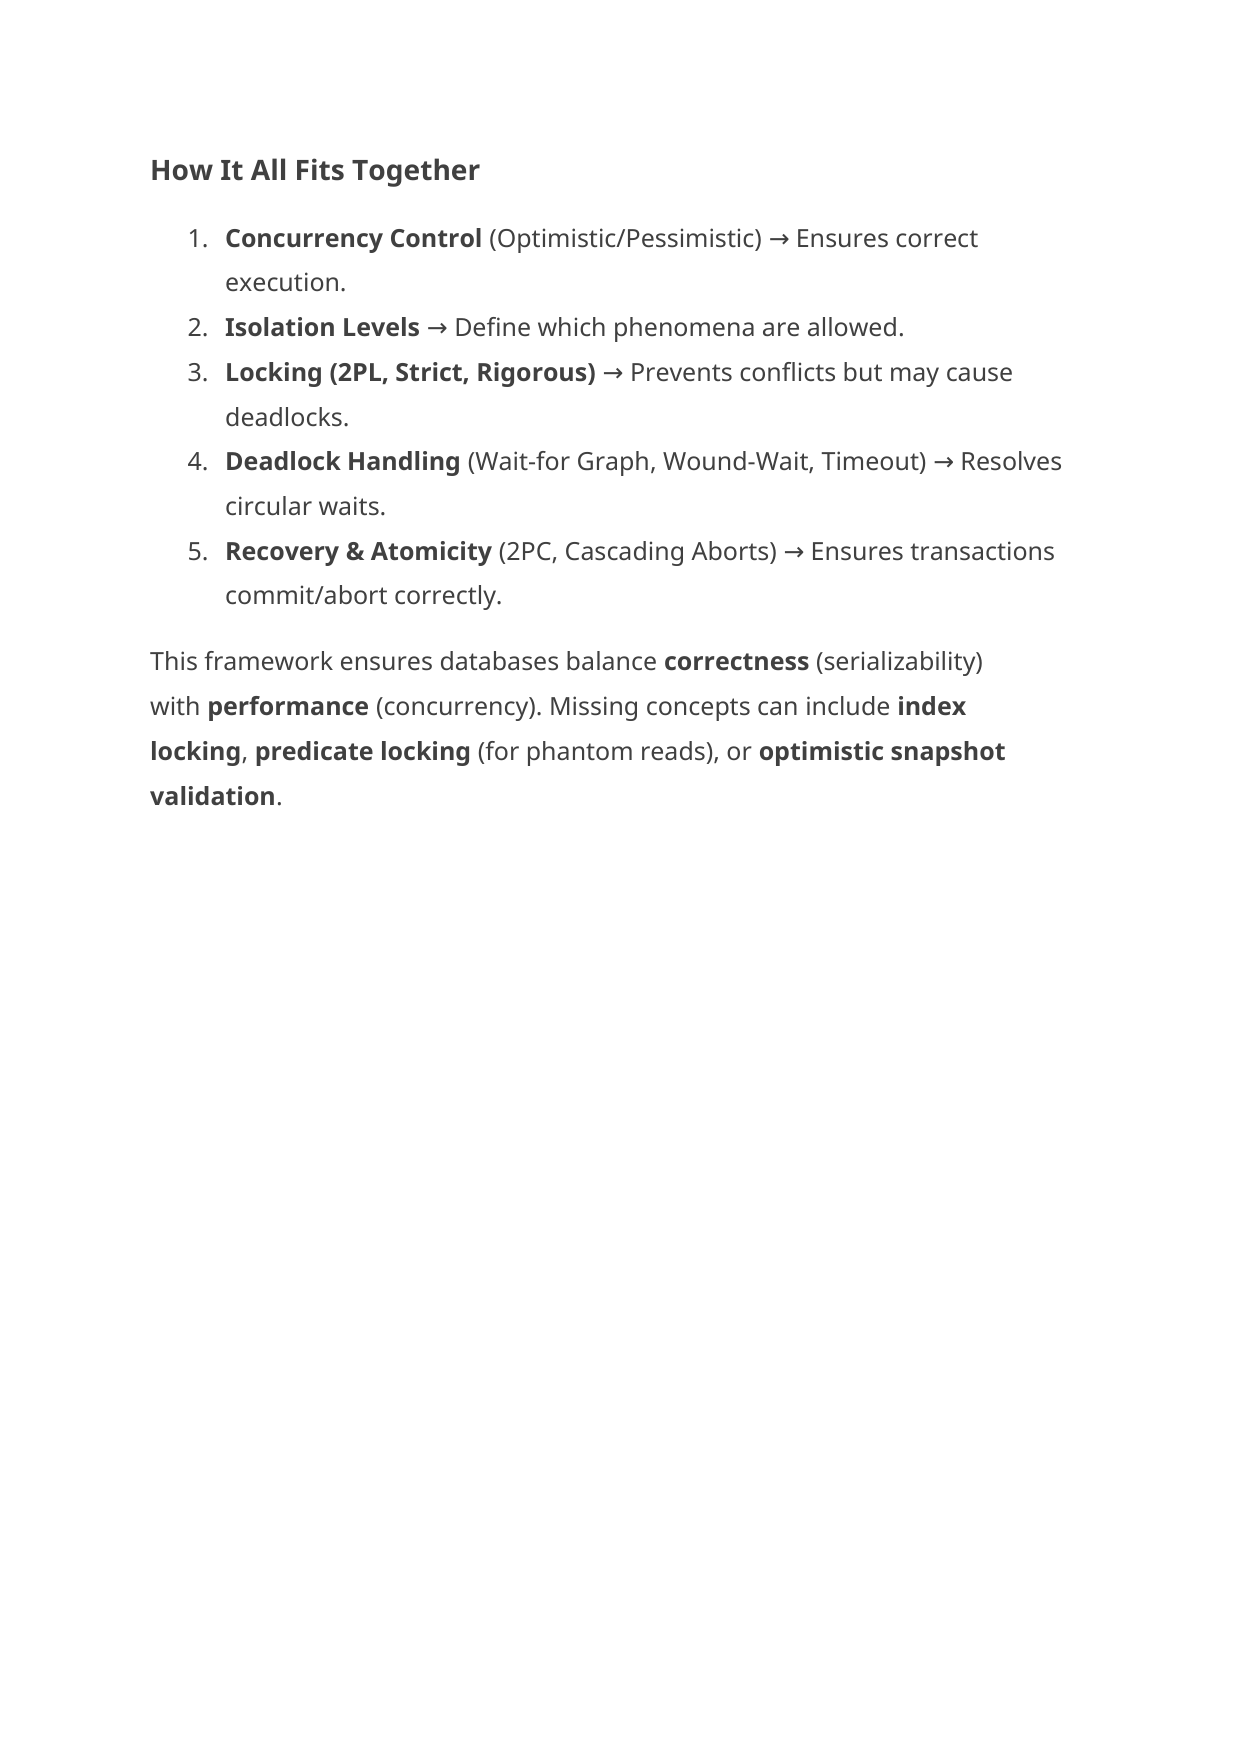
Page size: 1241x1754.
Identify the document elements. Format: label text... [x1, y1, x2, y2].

list Isolation Levels → Define which phenomena are allowed. [187, 299, 1090, 344]
text This framework ensures databases balance correctness (serializability) with performance (concurrency). Missing concepts can include index locking, predicate locking (for phantom reads), or optimistic snapshot validation. [150, 633, 1090, 812]
list Concurrency Control (Optimistic/Pessimistic) → Ensures correct execution. [187, 210, 1090, 299]
text How It All Fits Together [150, 150, 1090, 188]
list Locking (2PL, Strict, Rigorous) → Prevents conflicts but may cause deadlocks. [187, 344, 1090, 433]
list Recovery & Atomicity (2PC, Cascading Aborts) → Ensures transactions commit/abort correctly. [187, 523, 1090, 612]
list Deadlock Handling (Wait-for Graph, Wound-Wait, Timeout) → Resolves circular waits. [187, 433, 1090, 523]
